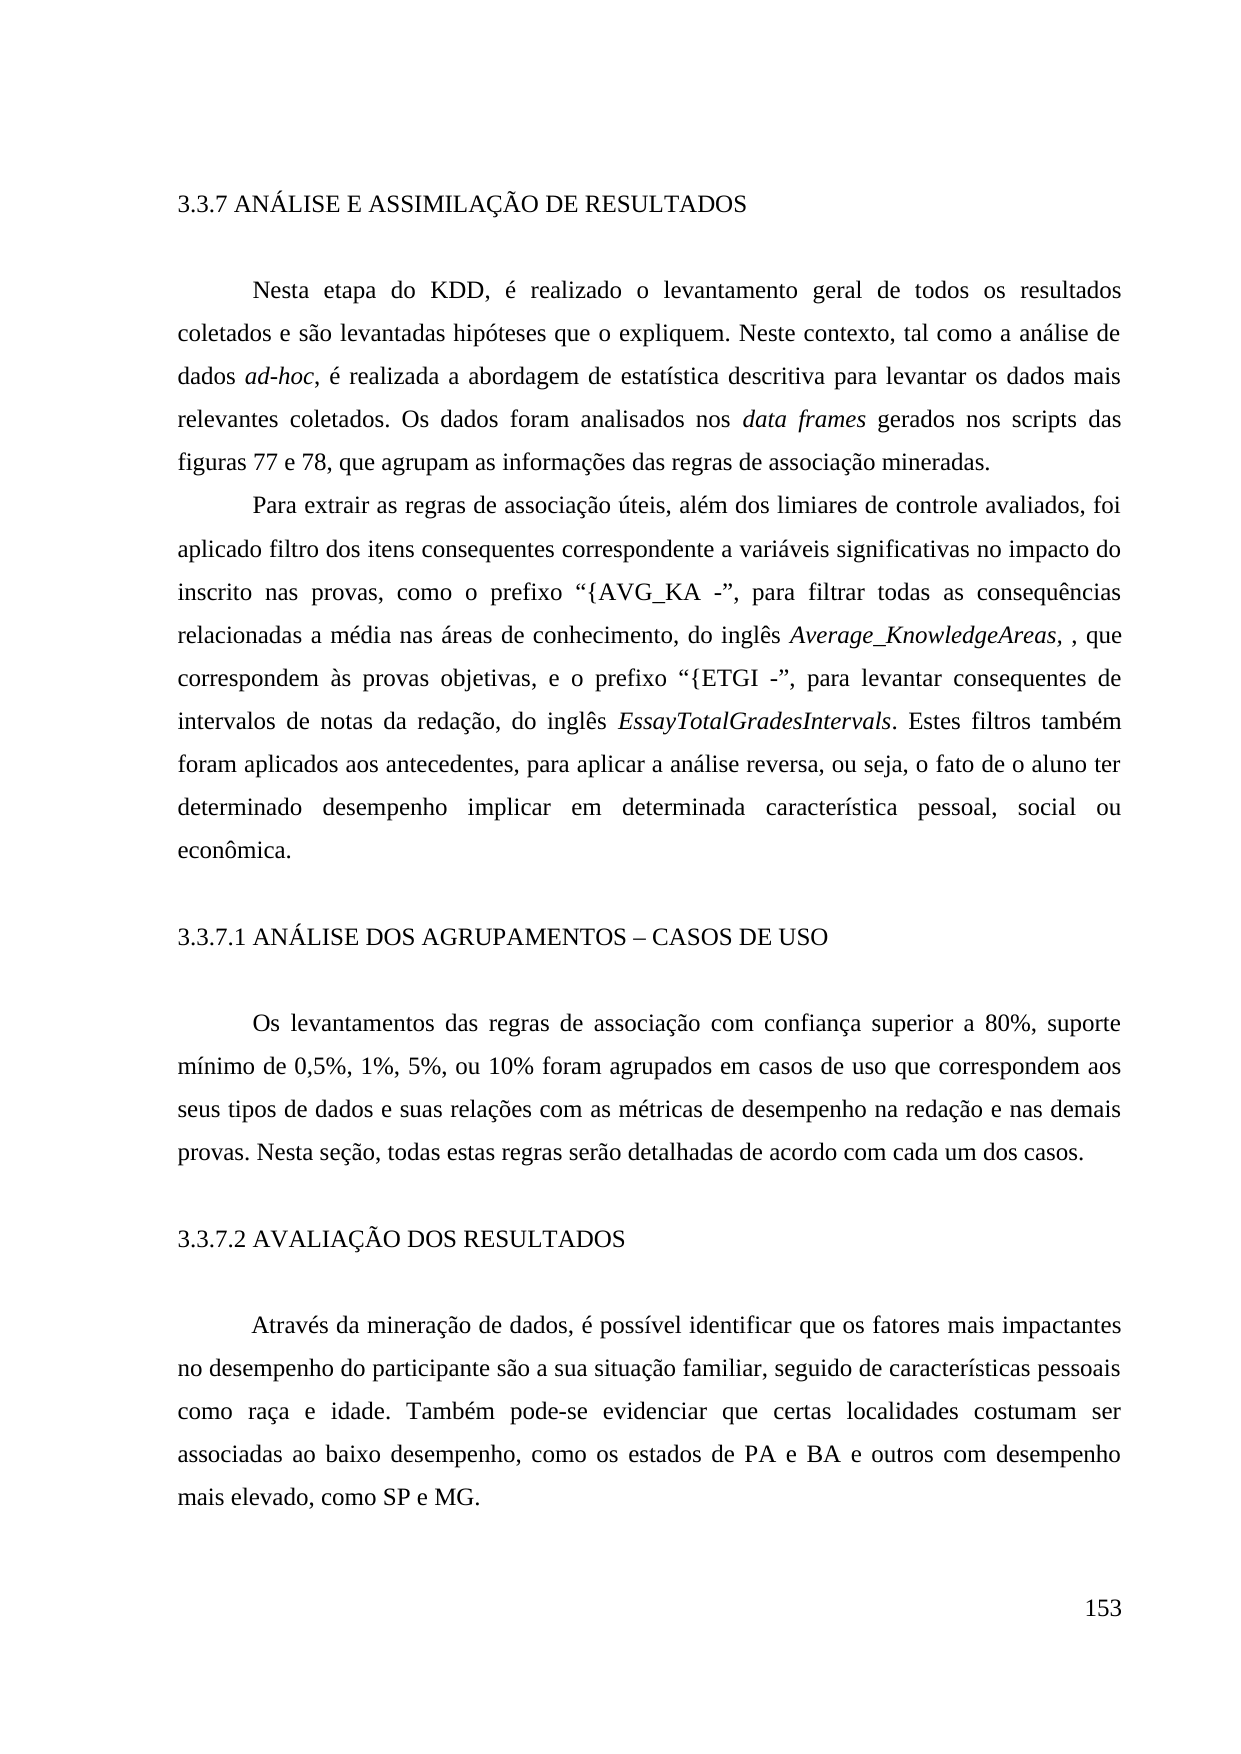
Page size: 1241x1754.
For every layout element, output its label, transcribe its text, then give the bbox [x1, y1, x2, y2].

subtitle 3.3.7 ANÁLISE E ASSIMILAÇÃO DE RESULTADOS [177, 189, 1122, 217]
text Os levantamentos das regras de associação com confiança superior a 80%, suporte mínimo de 0,5%, 1%, 5%, ou 10% foram agrupados em casos de uso que correspondem aos seus tipos de dados e suas relações com as métricas de desempenho na redação e nas demais provas. Nesta seção, todas estas regras serão detalhadas de acordo com cada um dos casos. [177, 1008, 1122, 1166]
text Nesta etapa do KDD, é realizado o levantamento geral de todos os resultados coletados e são levantadas hipóteses que o expliquem. Neste contexto, tal como a análise de dados ad-hoc, é realizada a abordagem de estatística descritiva para levantar os dados mais relevantes coletados. Os dados foram analisados nos data frames gerados nos scripts das figuras 77 e 78, que agrupam as informações das regras de associação mineradas. [177, 275, 1122, 476]
subtitle 3.3.7.1 ANÁLISE DOS AGRUPAMENTOS – CASOS DE USO [177, 922, 1122, 951]
subtitle 3.3.7.2 AVALIAÇÃO DOS RESULTADOS [177, 1224, 1122, 1252]
text Para extrair as regras de associação úteis, além dos limiares de controle avaliados, foi aplicado filtro dos itens consequentes correspondente a variáveis significativas no impacto do inscrito nas provas, como o prefixo “{AVG_KA -”, para filtrar todas as consequências relacionadas a média nas áreas de conhecimento, do inglês Average_KnowledgeAreas, , que correspondem às provas objetivas, e o prefixo “{ETGI -”, para levantar consequentes de intervalos de notas da redação, do inglês EssayTotalGradesIntervals. Estes filtros também foram aplicados aos antecedentes, para aplicar a análise reversa, ou seja, o fato de o aluno ter determinado desempenho implicar em determinada característica pessoal, social ou econômica. [177, 491, 1122, 864]
text Através da mineração de dados, é possível identificar que os fatores mais impactantes no desempenho do participante são a sua situação familiar, seguido de características pessoais como raça e idade. Também pode-se evidenciar que certas localidades costumam ser associadas ao baixo desempenho, como os estados de PA e BA e outros com desempenho mais elevado, como SP e MG. [177, 1310, 1122, 1511]
